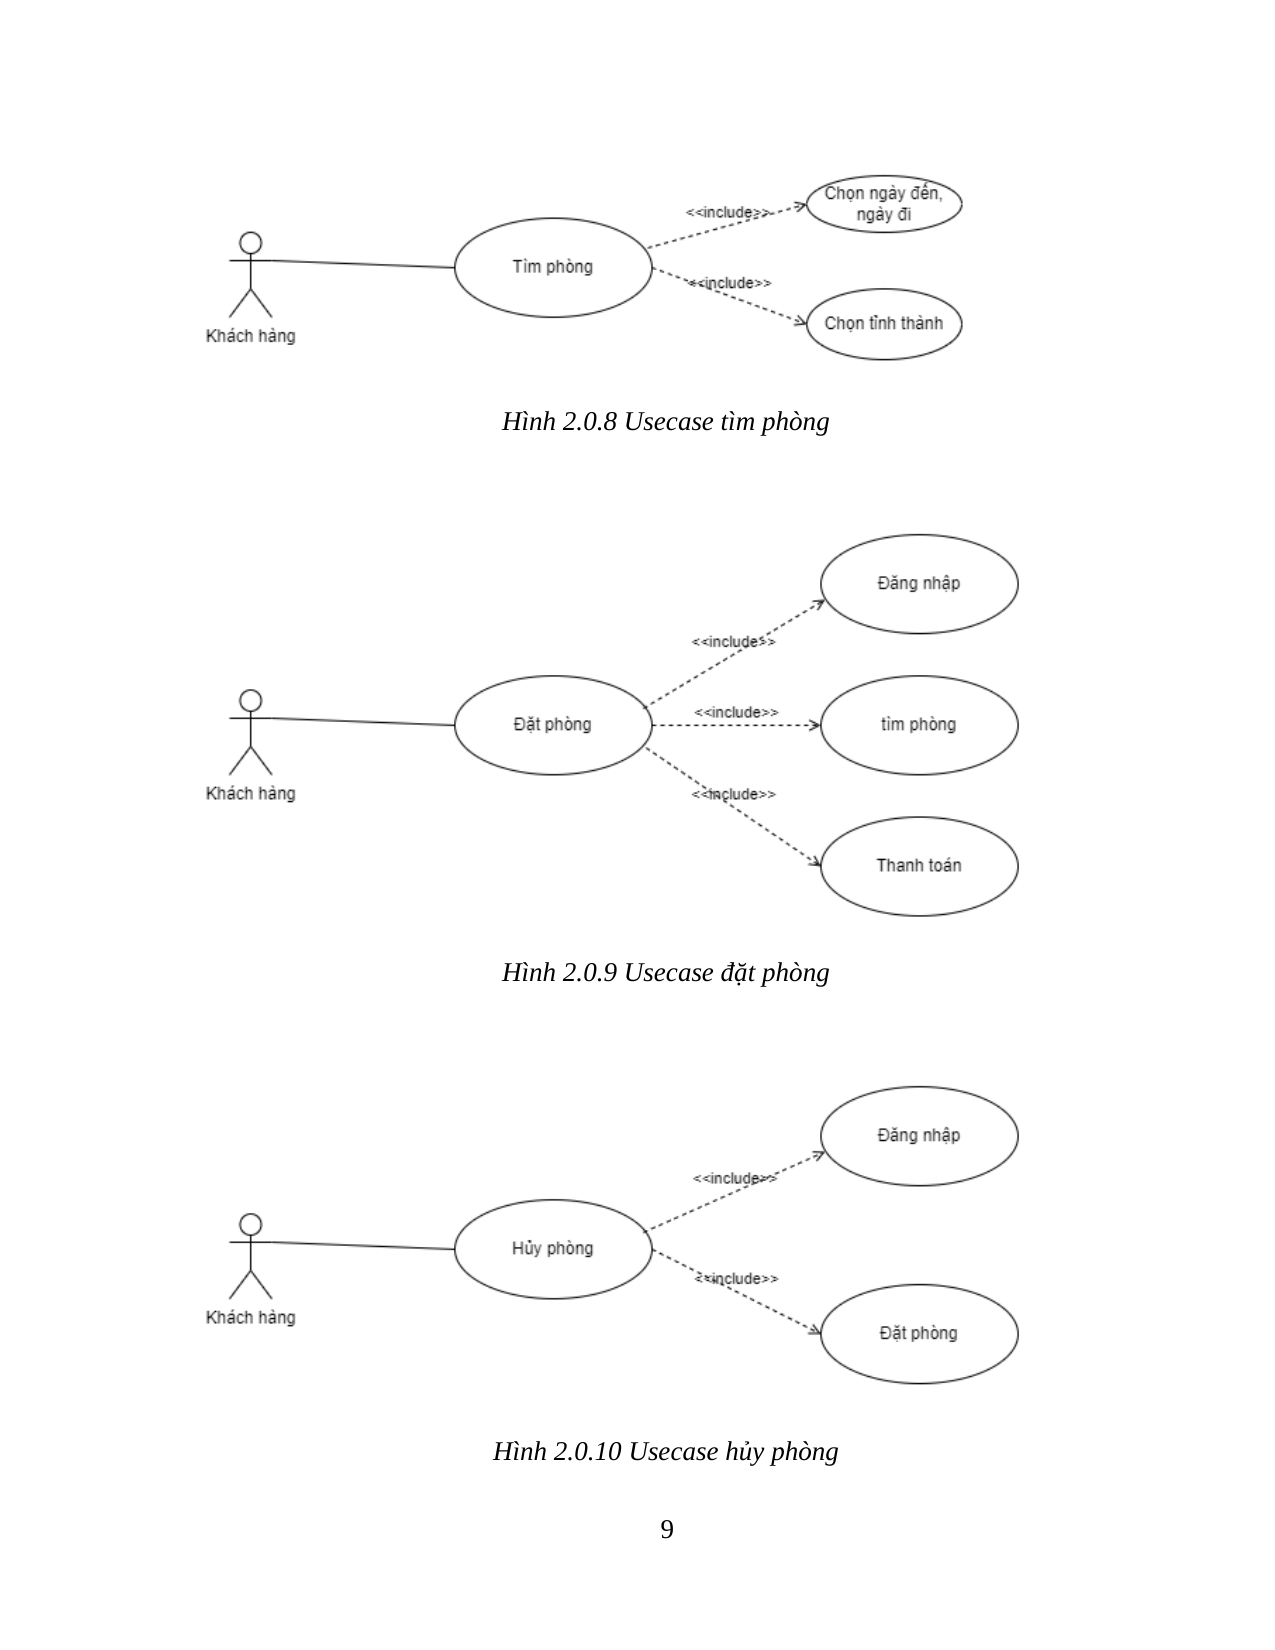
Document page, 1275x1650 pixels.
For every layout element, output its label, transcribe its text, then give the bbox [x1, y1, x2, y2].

text Hình 2.0.9 Usecase đặt phòng [177, 957, 1157, 988]
picture [177, 1058, 1157, 1417]
picture [177, 147, 1157, 386]
text Hình 2.0.10 Usecase hủy phòng [177, 1435, 1157, 1466]
text Hình 2.0.8 Usecase tìm phòng [177, 404, 1157, 436]
picture [177, 506, 1157, 938]
